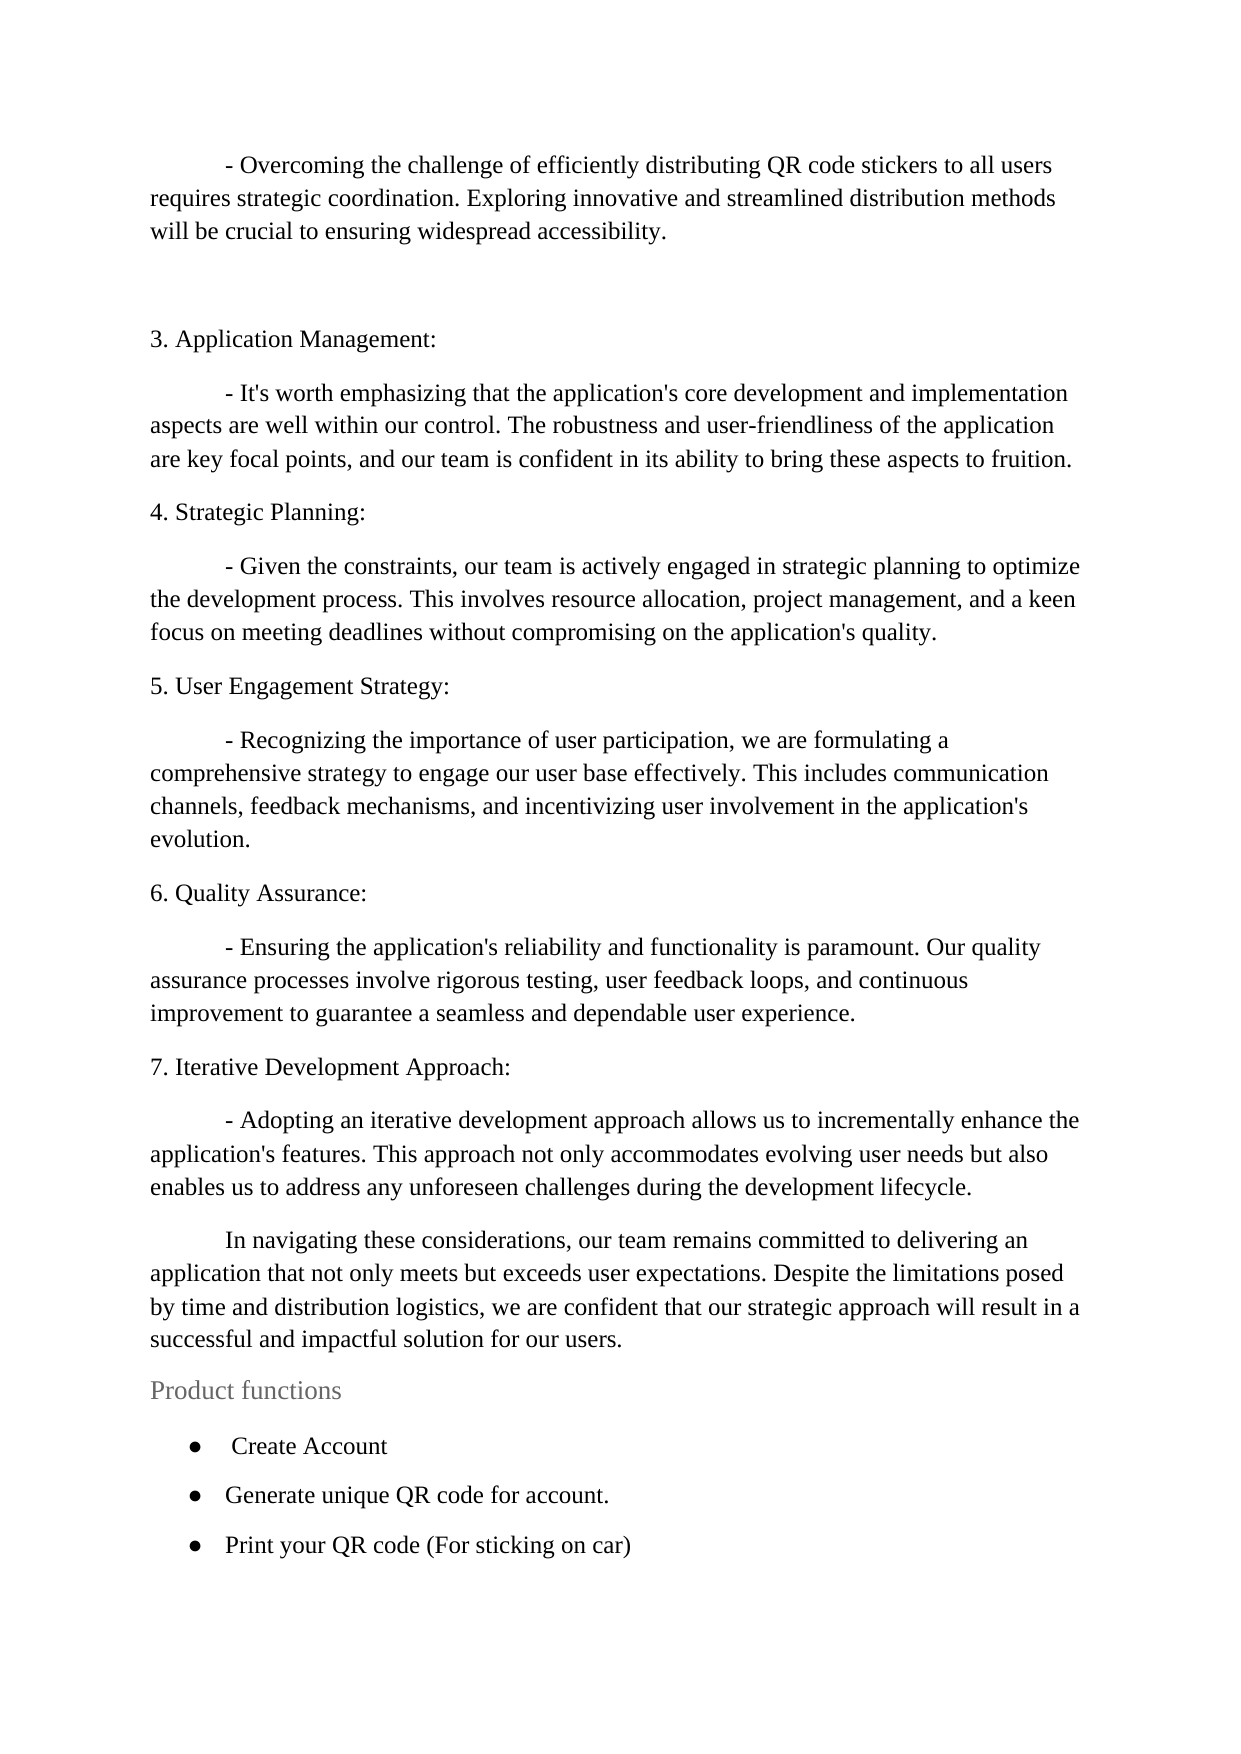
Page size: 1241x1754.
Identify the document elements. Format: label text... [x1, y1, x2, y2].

text - Overcoming the challenge of efficiently distributing QR code stickers to all users requires strategic coordination. Exploring innovative and streamlined distribution methods will be crucial to ensuring widespread accessibility. [150, 150, 1090, 245]
text 3. Application Management: [150, 324, 1090, 352]
list Print your QR code (For sticking on car) [187, 1530, 1090, 1559]
text - It's worth emphasizing that the application's core development and implementation aspects are well within our control. The robustness and user-friendliness of the application are key focal points, and our team is confident in its ability to bring these aspects to fruition. [150, 378, 1090, 472]
text 5. User Engagement Strategy: [150, 671, 1090, 700]
text In navigating these considerations, our team remains committed to delivering an application that not only meets but exceeds user expectations. Despite the limitations posed by time and distribution logistics, we are confident that our strategic approach will result in a successful and impactful solution for our users. [150, 1226, 1090, 1353]
list ⁠Create Account [187, 1431, 1090, 1460]
text 4. Strategic Planning: [150, 497, 1090, 526]
text - Ensuring the application's reliability and functionality is paramount. Our quality assurance processes involve rigorous testing, user feedback loops, and continuous improvement to guarantee a seamless and dependable user experience. [150, 932, 1090, 1027]
text 6. Quality Assurance: [150, 878, 1090, 907]
text - Adopting an iterative development approach allows us to incrementally enhance the application's features. This approach not only accommodates evolving user needs but also enables us to address any unforeseen challenges during the development lifecycle. [150, 1106, 1090, 1200]
text - Recognizing the importance of user participation, we are formulating a comprehensive strategy to engage our user base effectively. This includes communication channels, feedback mechanisms, and incentivizing user involvement in the application's evolution. [150, 725, 1090, 853]
text - Given the constraints, our team is actively engaged in strategic planning to optimize the development process. This involves resource allocation, project management, and a keen focus on meeting deadlines without compromising on the application's quality. [150, 551, 1090, 646]
list Generate unique QR code for account. [187, 1481, 1090, 1509]
subtitle Product functions [150, 1374, 1090, 1405]
text 7. Iterative Development Approach: [150, 1052, 1090, 1081]
